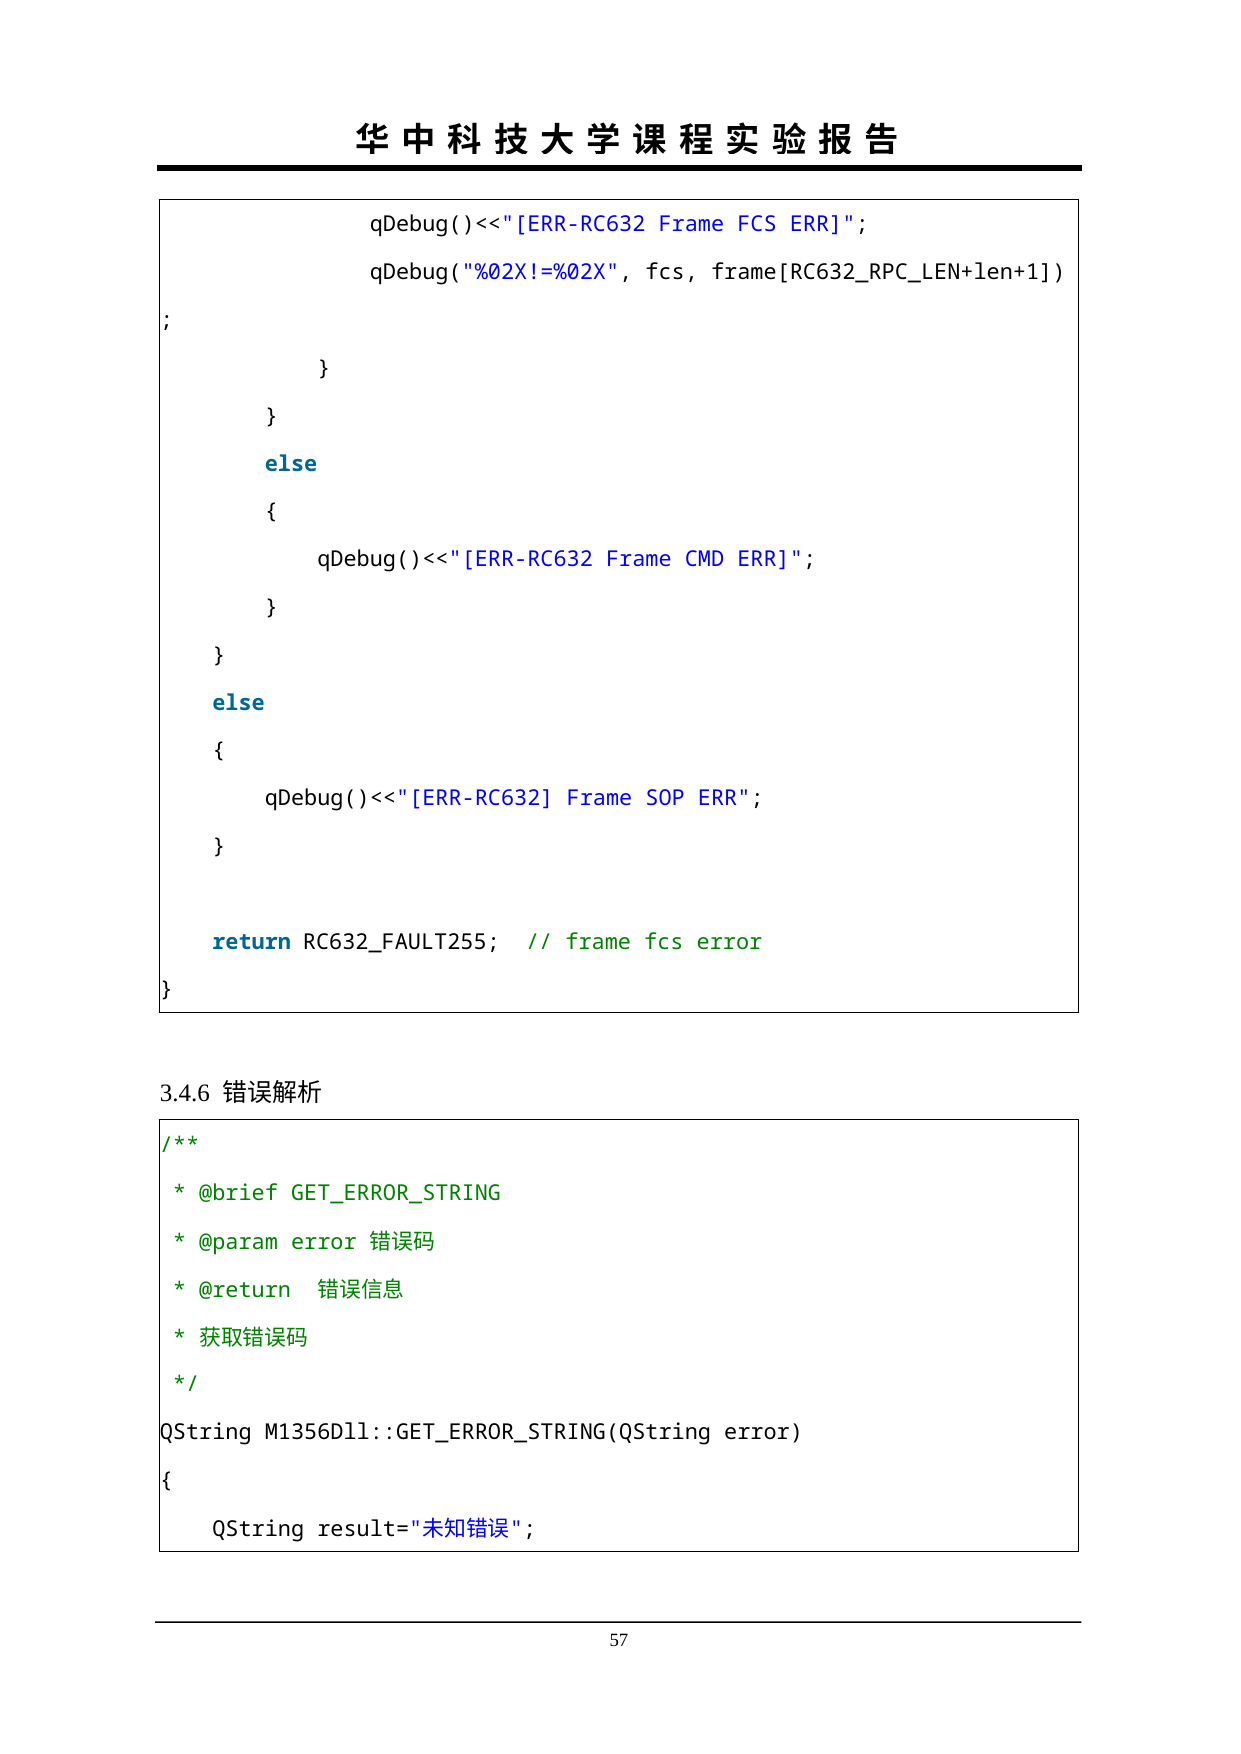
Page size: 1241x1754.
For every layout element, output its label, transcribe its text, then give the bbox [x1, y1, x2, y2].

subtitle 错误解析 [159, 1066, 1078, 1114]
text /** [160, 1120, 1078, 1168]
text QString M1356Dll::GET_ERROR_STRING(QString error) [160, 1407, 1078, 1455]
text return RC632_FAULT255; // frame fcs error [160, 917, 1078, 963]
text } [160, 963, 1078, 1012]
text } [160, 343, 1078, 391]
text } [160, 630, 1078, 678]
text { [160, 486, 1078, 534]
text } [160, 391, 1078, 438]
text * @param error 错误码 [160, 1216, 1078, 1264]
text else [160, 438, 1078, 486]
text { [160, 725, 1078, 773]
text QString result="未知错误"; [160, 1502, 1078, 1551]
text qDebug("%02X!=%02X", fcs, frame[RC632_RPC_LEN+len+1]); [160, 247, 1078, 343]
text qDebug()<<"[ERR-RC632 Frame CMD ERR]"; [160, 534, 1078, 582]
text */ [160, 1359, 1078, 1407]
text } [160, 582, 1078, 630]
text * @brief GET_ERROR_STRING [160, 1168, 1078, 1216]
text } [160, 821, 1078, 869]
text else [160, 678, 1078, 725]
text * @return 错误信息 [160, 1264, 1078, 1312]
text * 获取错误码 [160, 1312, 1078, 1359]
text qDebug()<<"[ERR-RC632 Frame FCS ERR]"; [160, 200, 1078, 247]
text { [160, 1455, 1078, 1502]
text qDebug()<<"[ERR-RC632] Frame SOP ERR"; [160, 773, 1078, 821]
